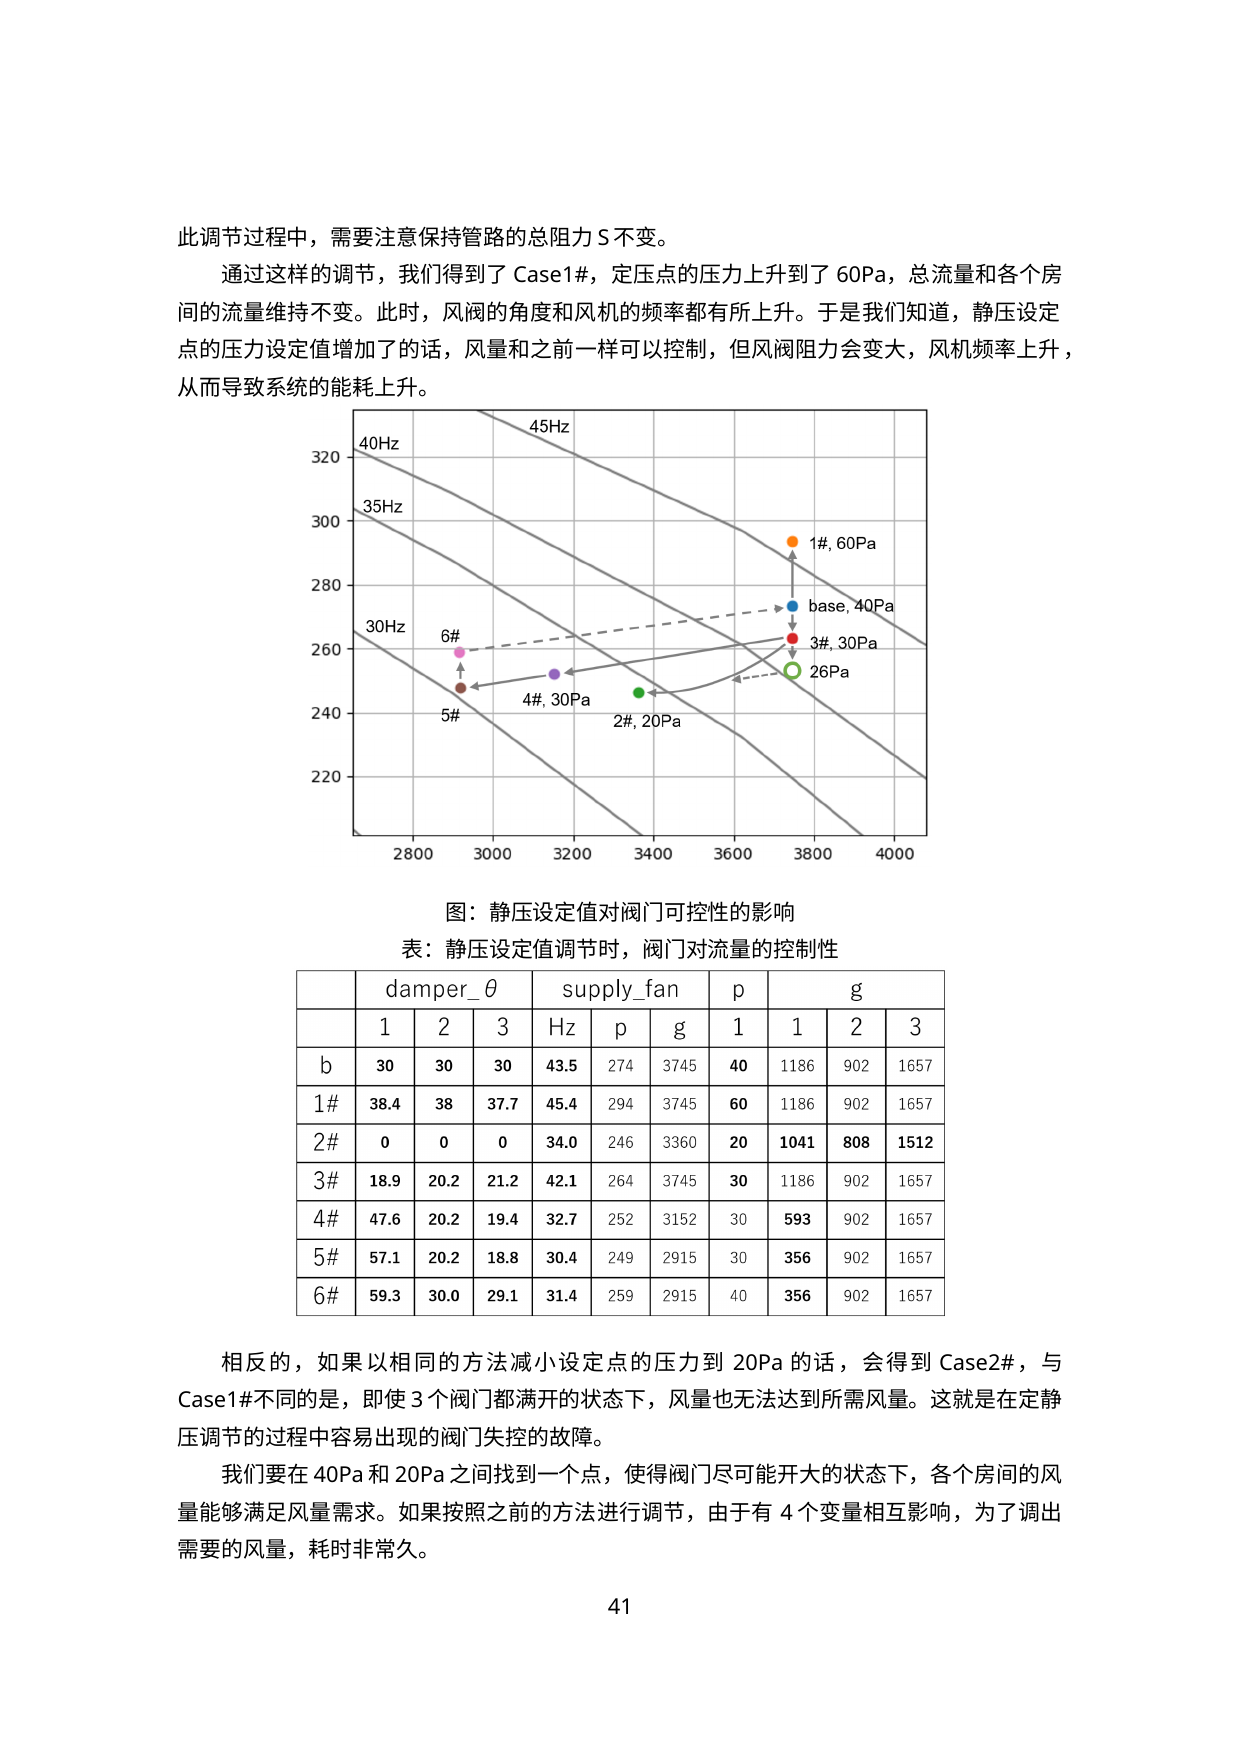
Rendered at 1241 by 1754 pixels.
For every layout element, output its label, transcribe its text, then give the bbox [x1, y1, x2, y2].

text 图：静压设定值对阀门可控性的影响 [177, 892, 1063, 929]
text 通过这样的调节，我们得到了Case1#，定压点的压力上升到了60Pa，总流量和各个房间的流量维持不变。此时，风阀的角度和风机的频率都有所上升。于是我们知道，静压设定点的压力设定值增加了的话，风量和之前一样可以控制，但风阀阻力会变大，风机频率上升，从而导致系统的能耗上升。 [177, 254, 1063, 404]
picture [307, 404, 933, 867]
text 我们要在40Pa和20Pa之间找到一个点，使得阀门尽可能开大的状态下，各个房间的风量能够满足风量需求。如果按照之前的方法进行调节，由于有4个变量相互影响，为了调出需要的风量，耗时非常久。 [177, 1454, 1063, 1567]
text 表：静压设定值调节时，阀门对流量的控制性 [177, 929, 1063, 967]
picture [292, 966, 948, 1320]
text 相反的，如果以相同的方法减小设定点的压力到20Pa的话，会得到Case2#，与Case1#不同的是，即使3个阀门都满开的状态下，风量也无法达到所需风量。这就是在定静压调节的过程中容易出现的阀门失控的故障。 [177, 1342, 1063, 1454]
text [177, 217, 1063, 254]
